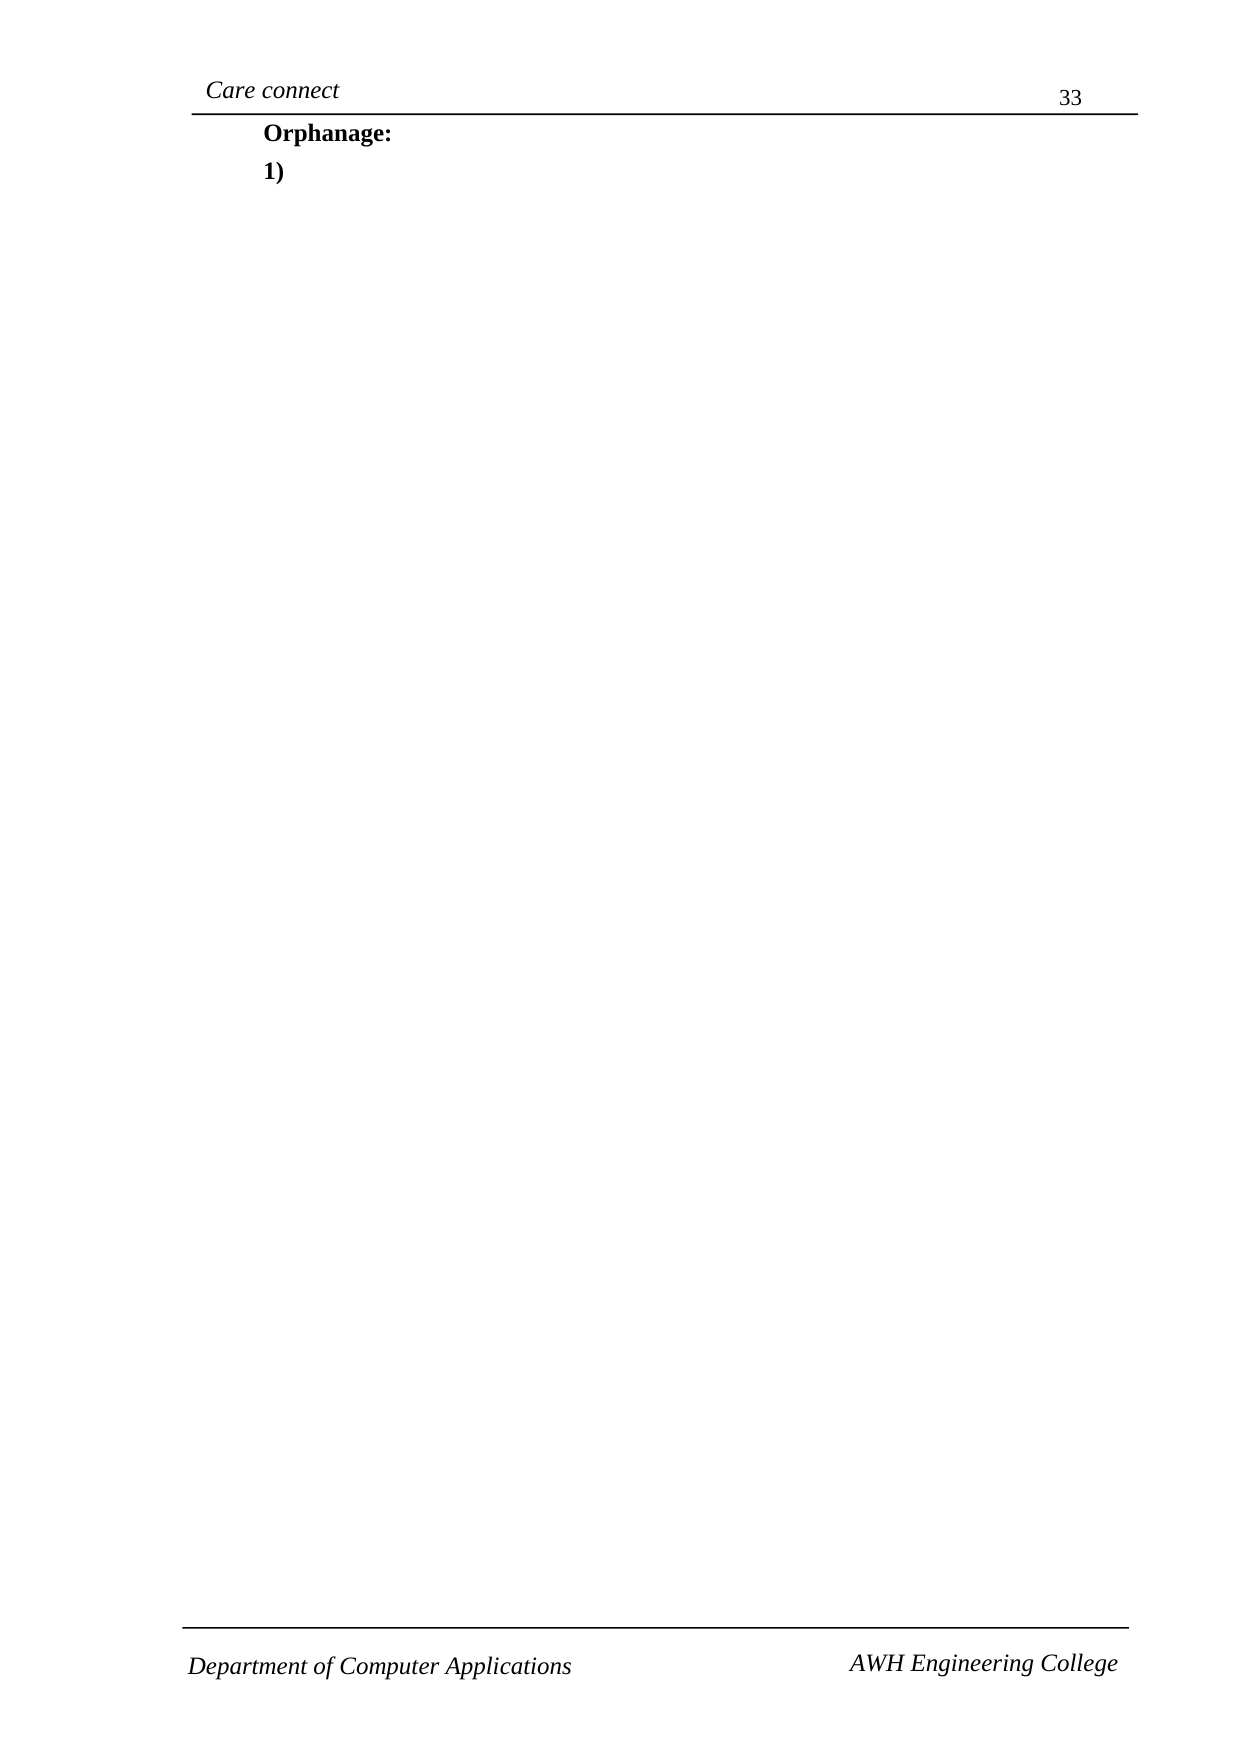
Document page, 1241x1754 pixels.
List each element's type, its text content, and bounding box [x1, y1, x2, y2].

text 1) [263, 156, 1171, 185]
text Orphanage: [263, 118, 1171, 147]
